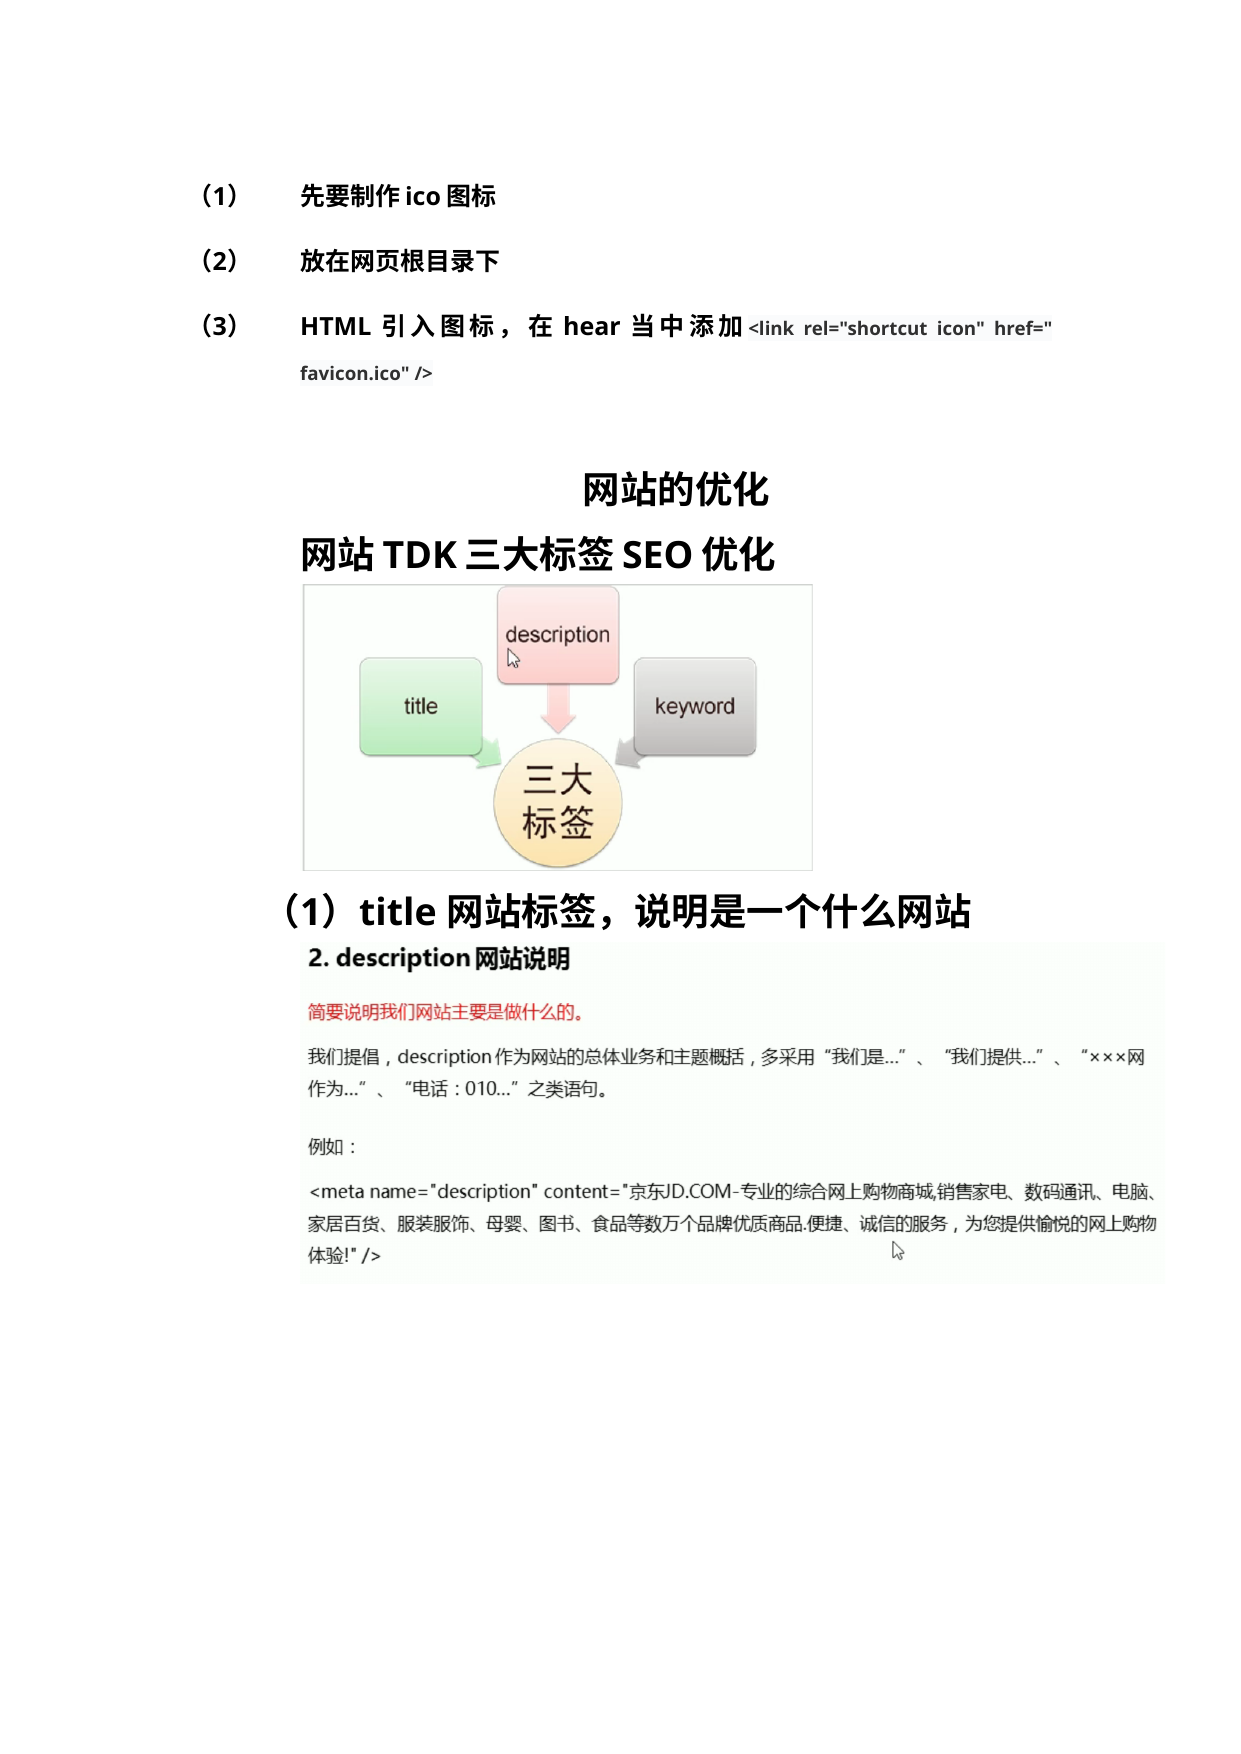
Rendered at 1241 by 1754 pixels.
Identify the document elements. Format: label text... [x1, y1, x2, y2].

list 网站TDK三大标签SEO优化 [300, 519, 1053, 584]
list 放在网页根目录下 [187, 227, 1053, 292]
picture [300, 942, 1166, 1284]
list 网站的优化 [300, 454, 1053, 519]
text （1）title 网站标签，说明是一个什么网站 [187, 877, 1053, 942]
list 先要制作ico图标 [187, 162, 1053, 227]
picture [300, 584, 813, 871]
list HTML引入图标，在hear当中添加<link rel="shortcut icon" href=" favicon.ico" /> [187, 292, 1053, 389]
